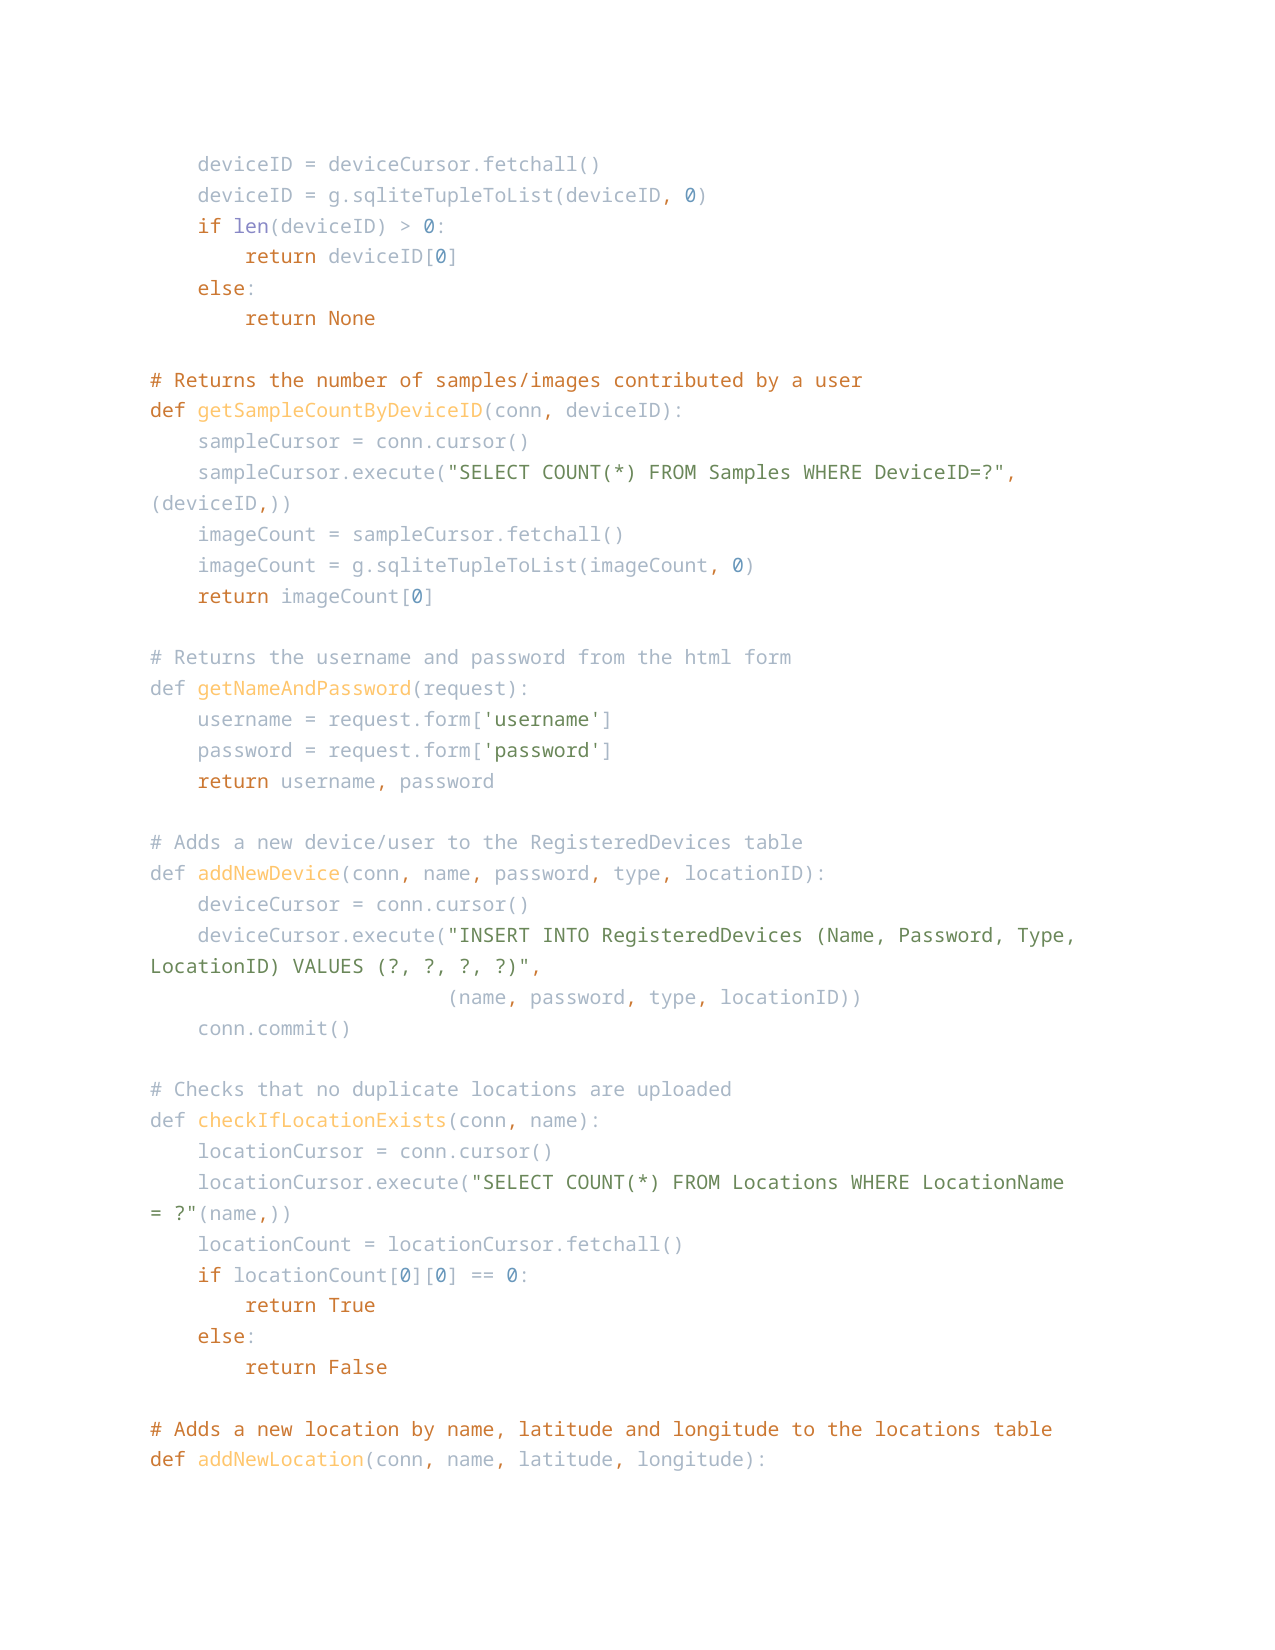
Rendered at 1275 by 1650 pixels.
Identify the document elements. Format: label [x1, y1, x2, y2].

text [150, 150, 1125, 1473]
